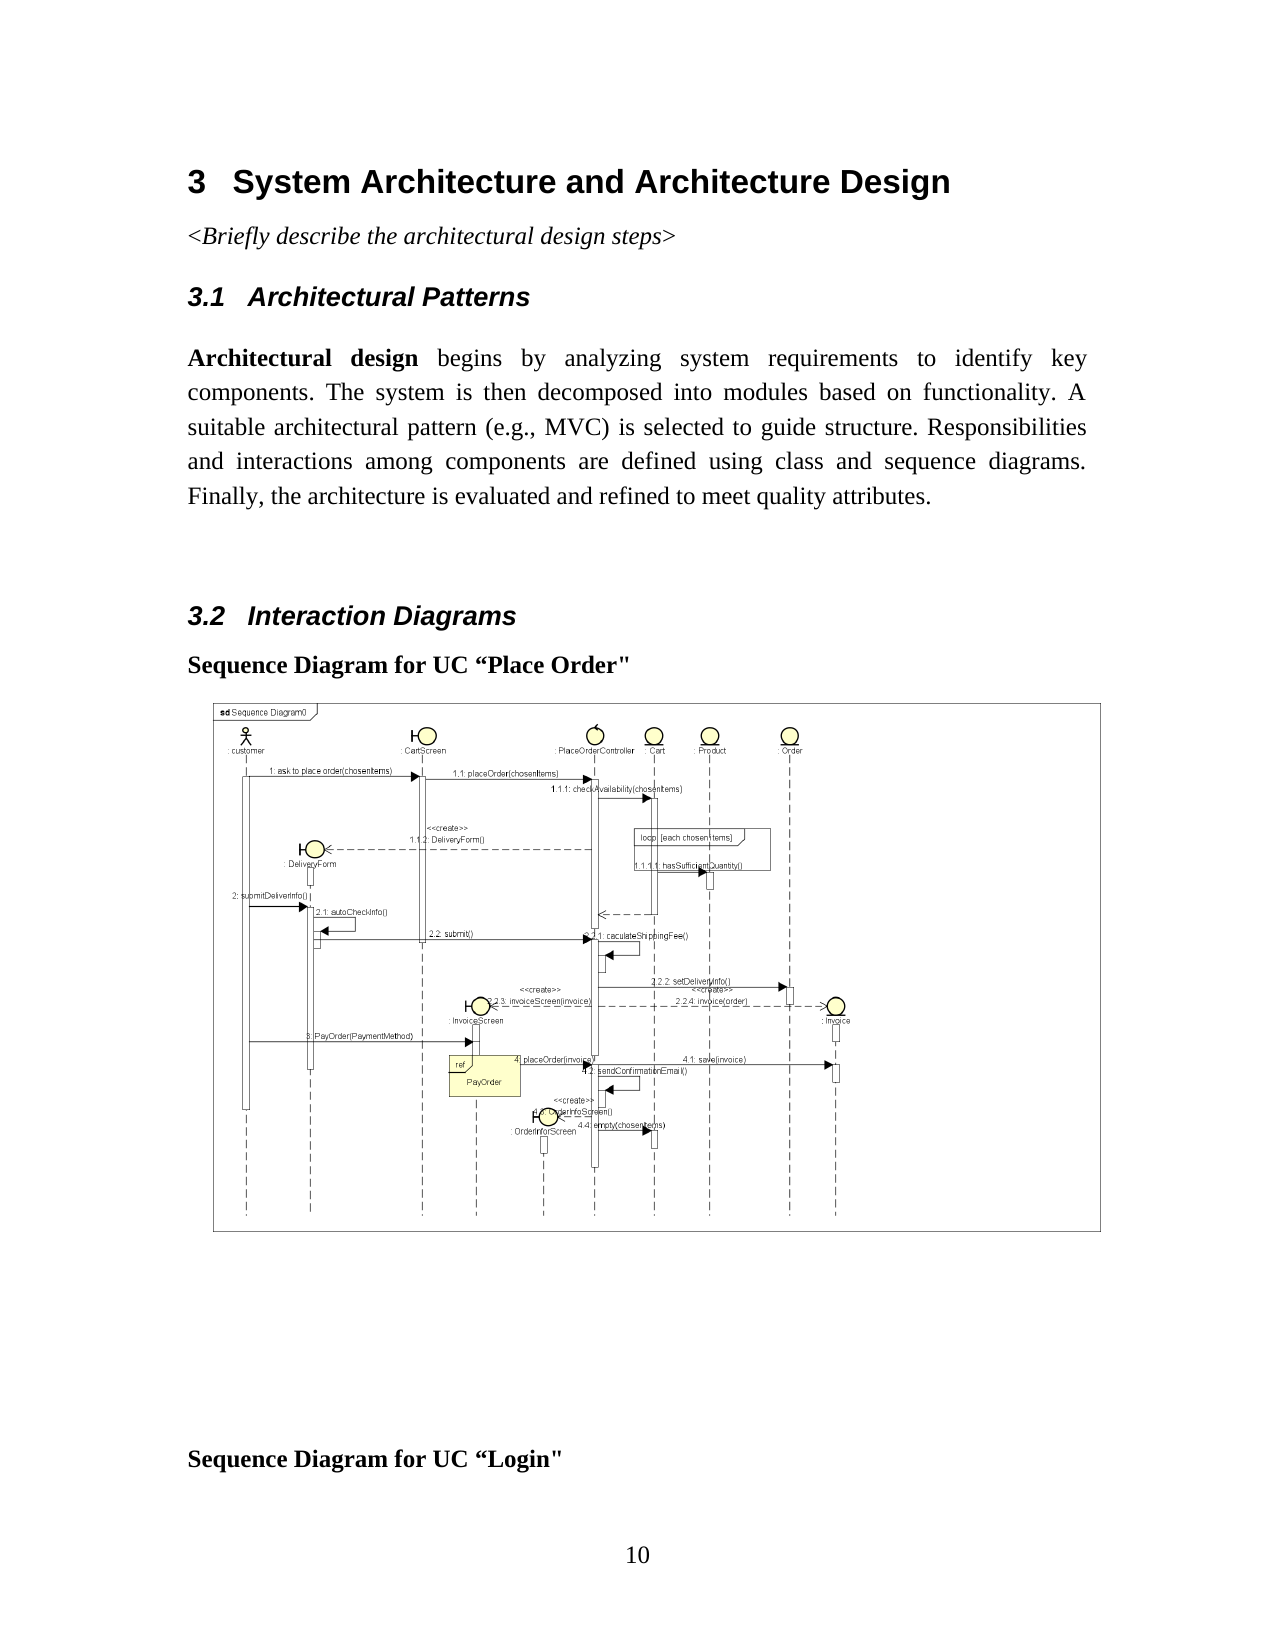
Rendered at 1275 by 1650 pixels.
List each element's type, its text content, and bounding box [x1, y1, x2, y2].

text Architectural design begins by analyzing system requirements to identify key components. The system is then decomposed into modules based on functionality. A suitable architectural pattern (e.g., MVC) is selected to guide structure. Responsibilities and interactions among components are defined using class and sequence diagrams. Finally, the architecture is evaluated and refined to meet quality attributes. [187, 343, 1087, 510]
subtitle Architectural Patterns [187, 281, 1087, 312]
text <Briefly describe the architectural design steps> [187, 221, 1087, 250]
text Sequence Diagram for UC “Place Order" [187, 650, 1087, 679]
subtitle System Architecture and Architecture Design [187, 162, 1087, 201]
subtitle Interaction Diagrams [187, 600, 1087, 631]
text Sequence Diagram for UC “Login" [187, 1444, 1087, 1472]
